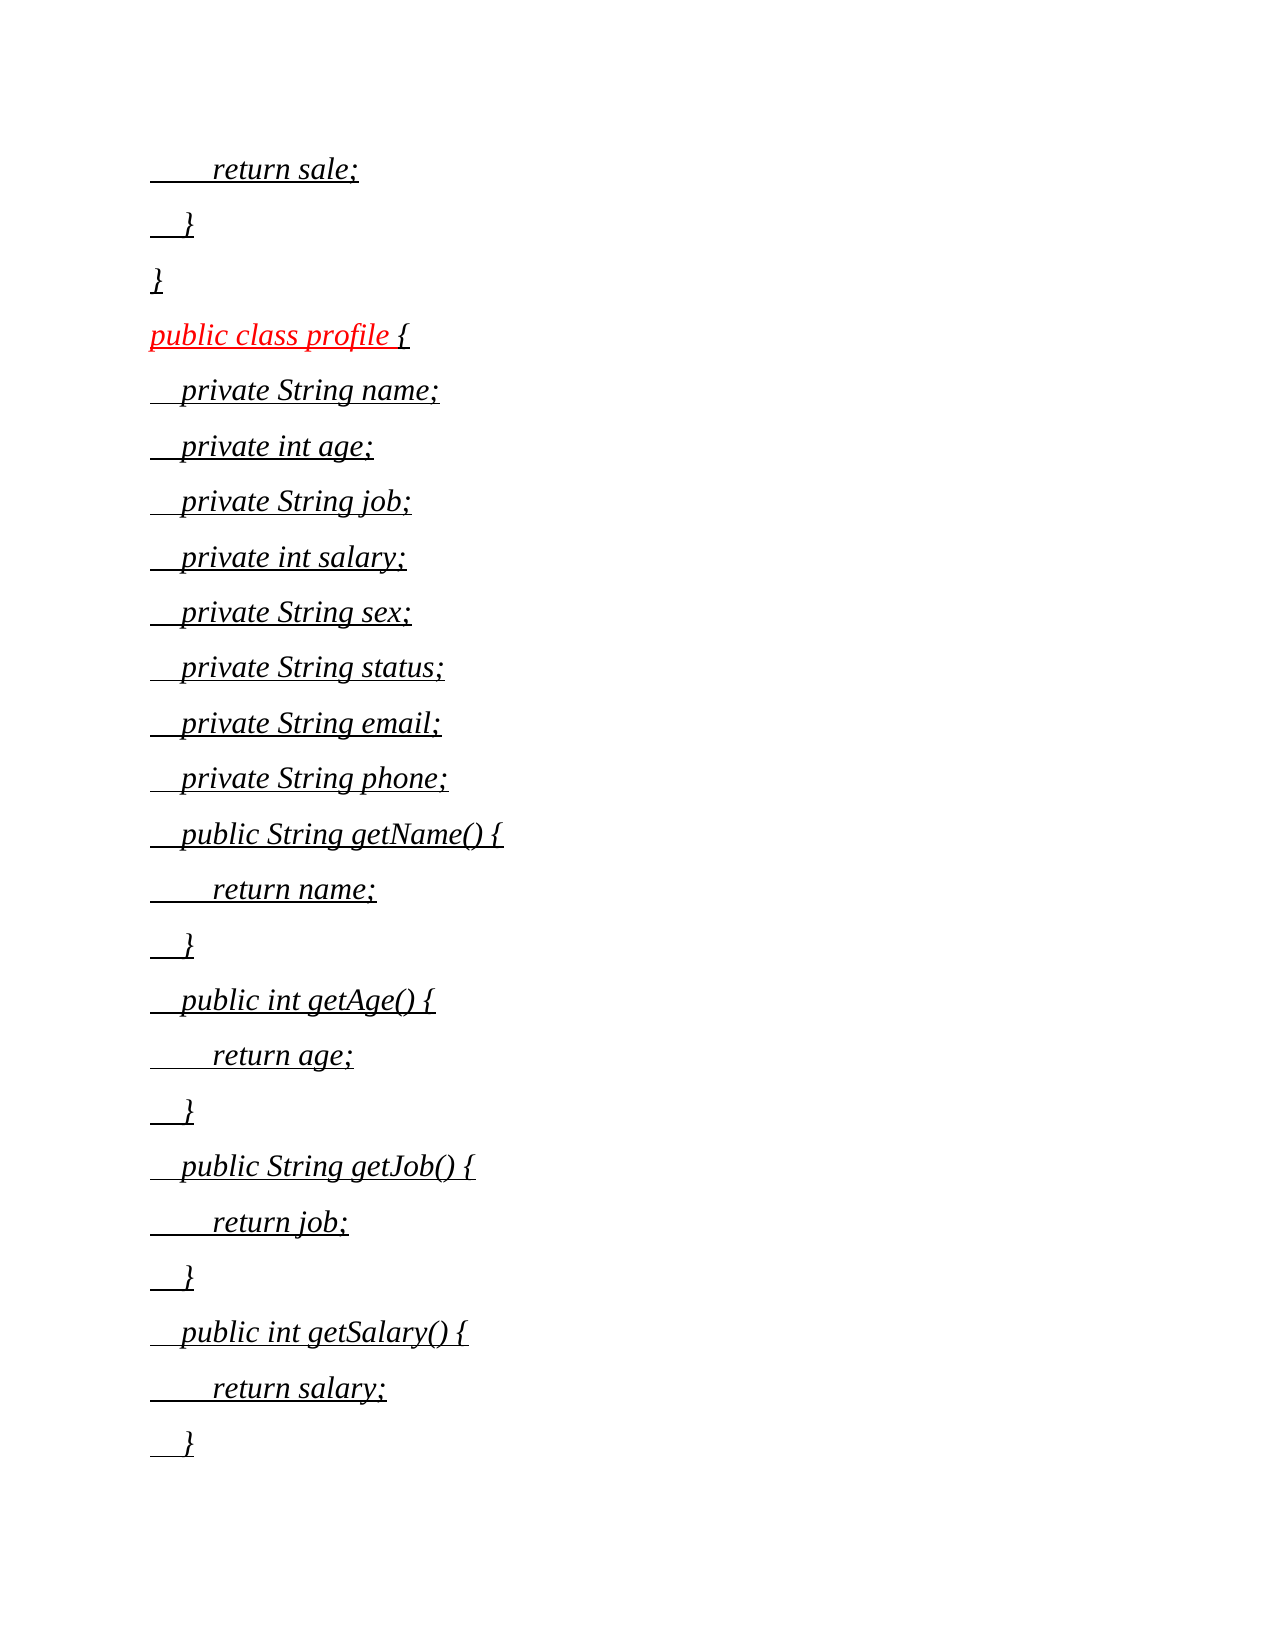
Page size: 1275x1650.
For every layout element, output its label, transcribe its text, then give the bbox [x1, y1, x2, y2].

text public String getJob() { [150, 1147, 1125, 1183]
text return sale; [150, 150, 1125, 186]
text } [150, 1424, 1125, 1461]
text private int salary; [150, 538, 1125, 574]
text return salary; [150, 1369, 1125, 1405]
text private String job; [150, 482, 1125, 518]
text } [150, 1092, 1125, 1128]
text return age; [150, 1037, 1125, 1073]
text public int getAge() { [150, 981, 1125, 1017]
text } [150, 926, 1125, 962]
text public int getSalary() { [150, 1314, 1125, 1350]
text public class profile { [150, 316, 1125, 352]
text } [150, 261, 1125, 297]
text private int age; [150, 427, 1125, 463]
text private String sex; [150, 593, 1125, 629]
text } [150, 1258, 1125, 1294]
text private String status; [150, 649, 1125, 685]
text } [150, 205, 1125, 241]
text private String name; [150, 372, 1125, 408]
text private String email; [150, 704, 1125, 740]
text return job; [150, 1203, 1125, 1239]
text private String phone; [150, 759, 1125, 796]
text public String getName() { [150, 815, 1125, 851]
text return name; [150, 870, 1125, 906]
